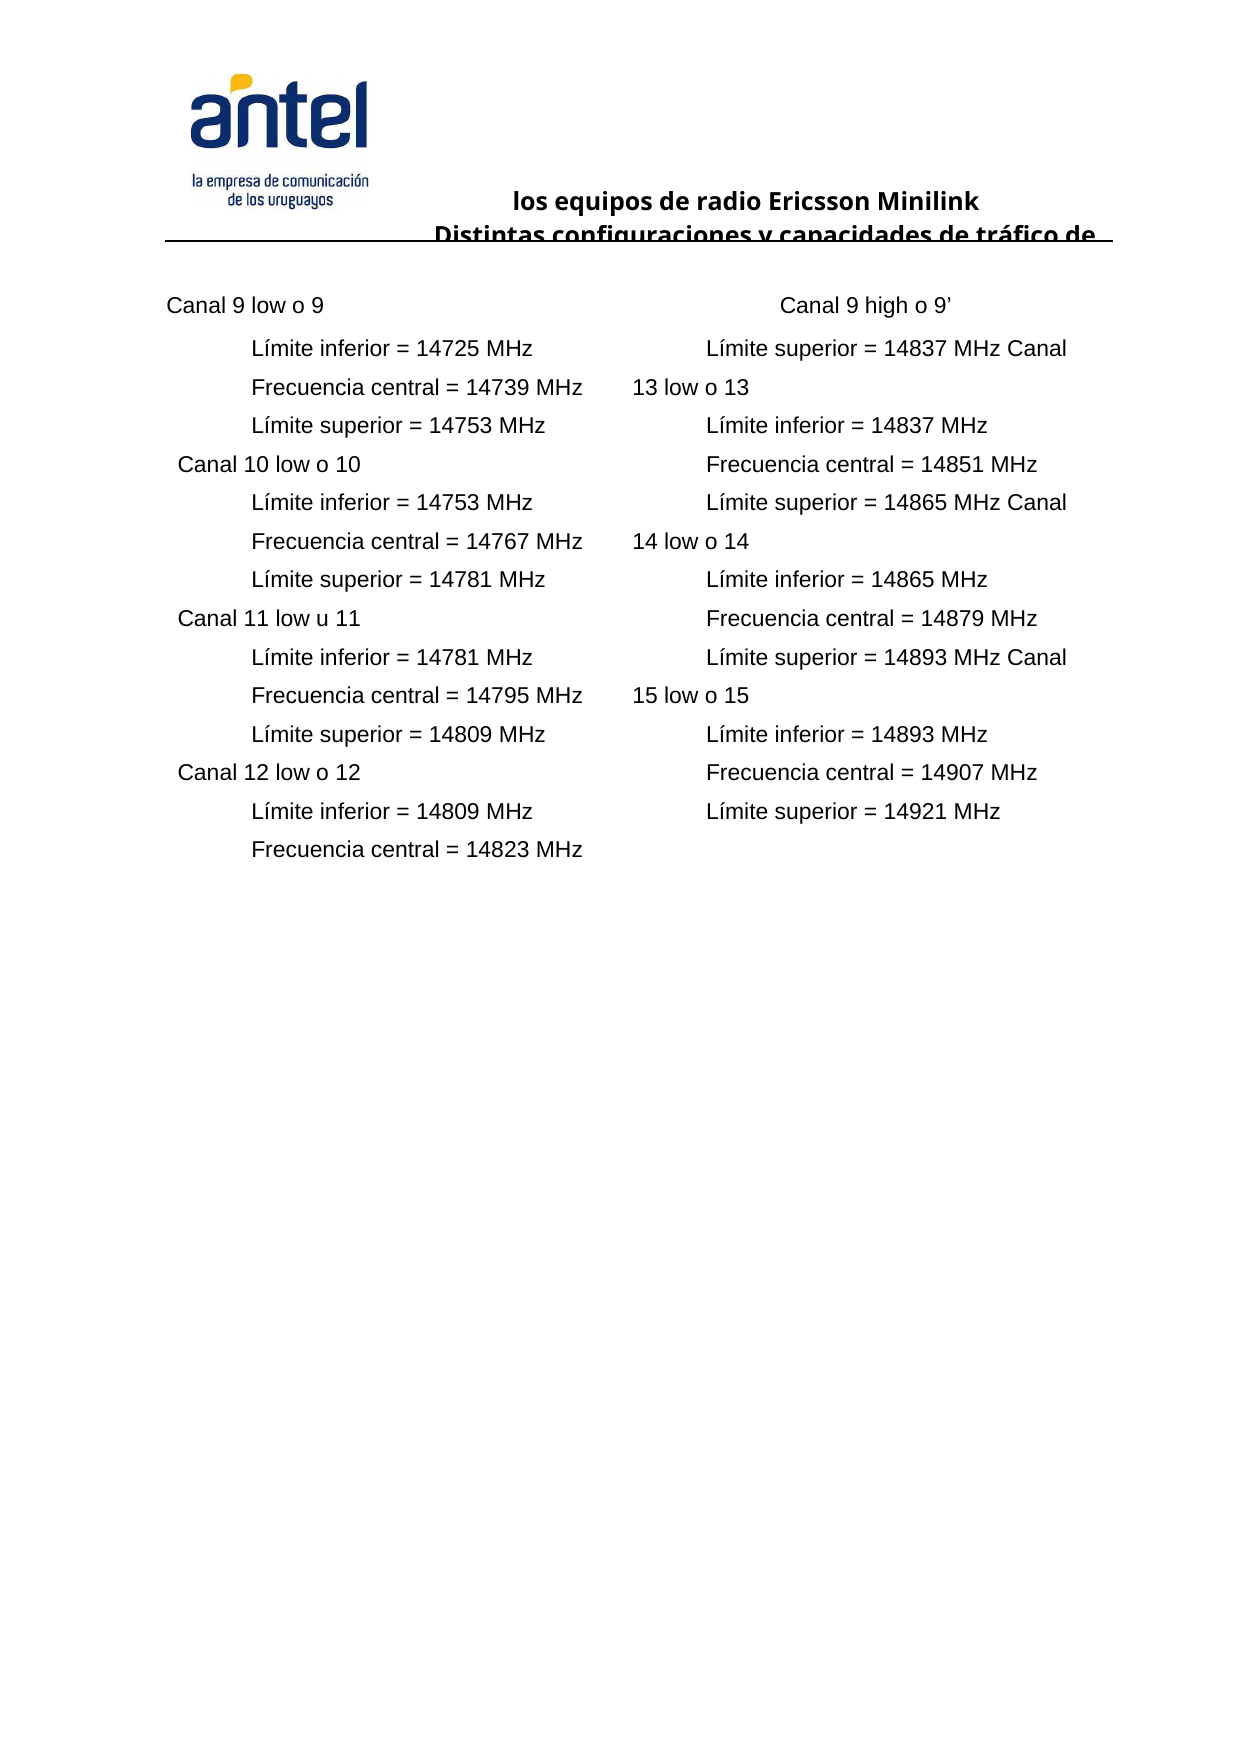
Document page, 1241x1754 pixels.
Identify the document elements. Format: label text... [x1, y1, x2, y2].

table_cell Canal 9 high o 9’ [639, 242, 1112, 317]
text Límite inferior = 14725 MHz Frecuencia central = 14739 MHz Límite superior = 14753 MHz Canal 10 low o 10 Límite inferior = 14753 MHz Frecuencia central = 14767 MHz Límite superior = 14781 MHz Canal 11 low u 11 Límite inferior = 14781 MHz Frecuencia central = 14795 MHz Límite superior = 14809 MHz Canal 12 low o 12 Límite inferior = 14809 MHz Frecuencia central = 14823 MHz Límite superior = 14837 MHz Canal 13 low o 13 Límite inferior = 14837 MHz Frecuencia central = 14851 MHz Límite superior = 14865 MHz Canal 14 low o 14 Límite inferior = 14865 MHz Frecuencia central = 14879 MHz Límite superior = 14893 MHz Canal 15 low o 15 Límite inferior = 14893 MHz Frecuencia central = 14907 MHz Límite superior = 14921 MHz [177, 326, 590, 865]
picture [190, 73, 369, 211]
table_cell Canal 9 low o 9 [165, 242, 639, 317]
text Límite inferior = 14725 MHz Frecuencia central = 14739 MHz Límite superior = 14753 MHz Canal 10 low o 10 Límite inferior = 14753 MHz Frecuencia central = 14767 MHz Límite superior = 14781 MHz Canal 11 low u 11 Límite inferior = 14781 MHz Frecuencia central = 14795 MHz Límite superior = 14809 MHz Canal 12 low o 12 Límite inferior = 14809 MHz Frecuencia central = 14823 MHz Límite superior = 14837 MHz Canal 13 low o 13 Límite inferior = 14837 MHz Frecuencia central = 14851 MHz Límite superior = 14865 MHz Canal 14 low o 14 Límite inferior = 14865 MHz Frecuencia central = 14879 MHz Límite superior = 14893 MHz Canal 15 low o 15 Límite inferior = 14893 MHz Frecuencia central = 14907 MHz Límite superior = 14921 MHz [632, 326, 1083, 827]
table_header los equipos de radio Ericsson Minilink Distintas configuraciones y capacidades de tráfico de Texto: Ing. Juan Carlos Sturzenegger Marzo de 2024 [165, 74, 1112, 240]
